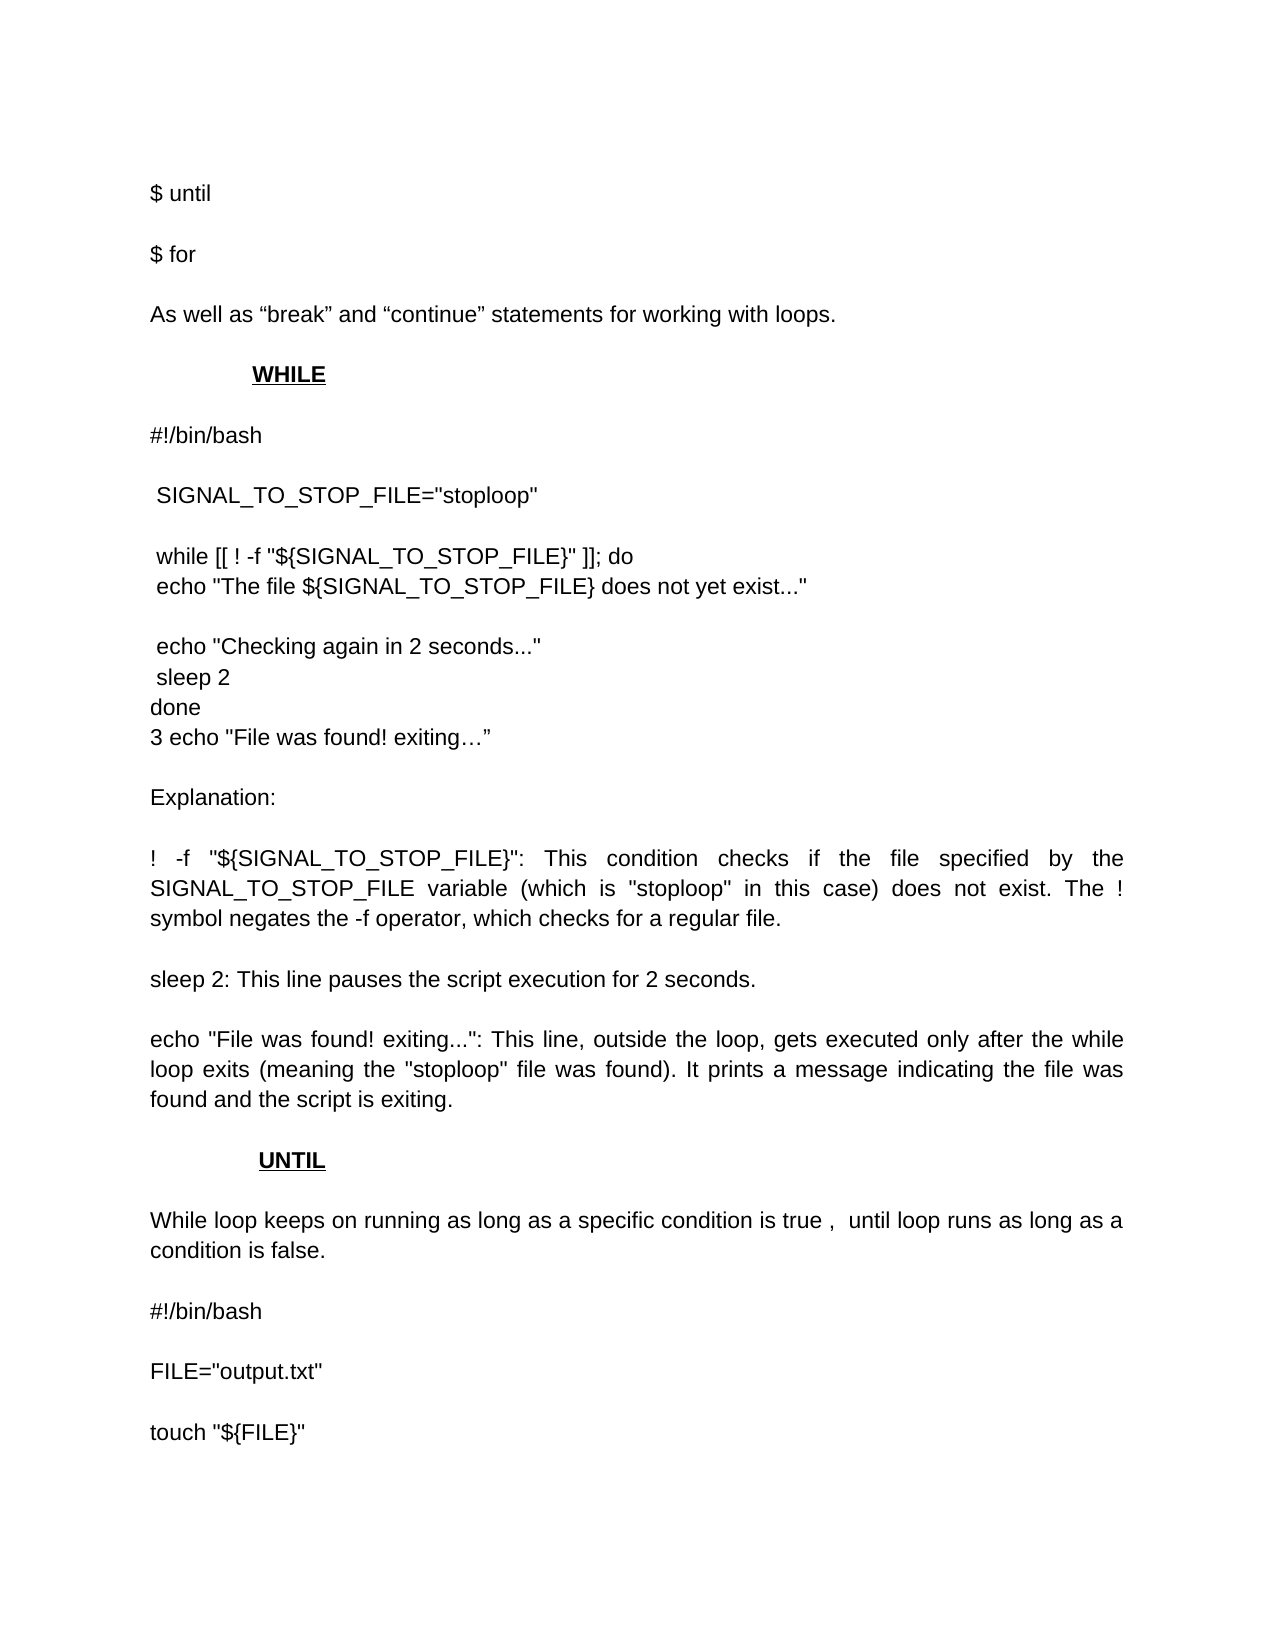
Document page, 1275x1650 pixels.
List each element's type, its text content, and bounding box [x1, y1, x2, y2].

text sleep 2 [150, 663, 1125, 690]
text 3 echo "File was found! exiting…” [150, 724, 1125, 750]
text While loop keeps on running as long as a specific condition is true , until loop runs as long as a condition is false. [150, 1207, 1125, 1264]
text #!/bin/bash [150, 1298, 1125, 1324]
text $ until [150, 180, 1125, 207]
text echo "The file ${SIGNAL_TO_STOP_FILE} does not yet exist..." [150, 573, 1125, 599]
text #!/bin/bash [150, 422, 1125, 448]
text UNTIL [150, 1147, 1125, 1173]
text Explanation: [150, 784, 1125, 811]
text FILE="output.txt" [150, 1358, 1125, 1385]
text while [[ ! -f "${SIGNAL_TO_STOP_FILE}" ]]; do [150, 543, 1125, 569]
text echo "Checking again in 2 seconds..." [150, 633, 1125, 660]
text touch "${FILE}" [150, 1419, 1125, 1445]
text As well as “break” and “continue” statements for working with loops. [150, 301, 1125, 327]
text $ for [150, 241, 1125, 267]
text sleep 2: This line pauses the script execution for 2 seconds. [150, 966, 1125, 992]
text WHILE [150, 361, 1125, 388]
text SIGNAL_TO_STOP_FILE="stoploop" [150, 482, 1125, 509]
text echo "File was found! exiting...": This line, outside the loop, gets executed only after the while loop exits (meaning the "stoploop" file was found). It prints a message indicating the file was found and the script is exiting. [150, 1026, 1125, 1113]
text done [150, 694, 1125, 720]
text ! -f "${SIGNAL_TO_STOP_FILE}": This condition checks if the file specified by the SIGNAL_TO_STOP_FILE variable (which is "stoploop" in this case) does not exist. The ! symbol negates the -f operator, which checks for a regular file. [150, 845, 1125, 932]
